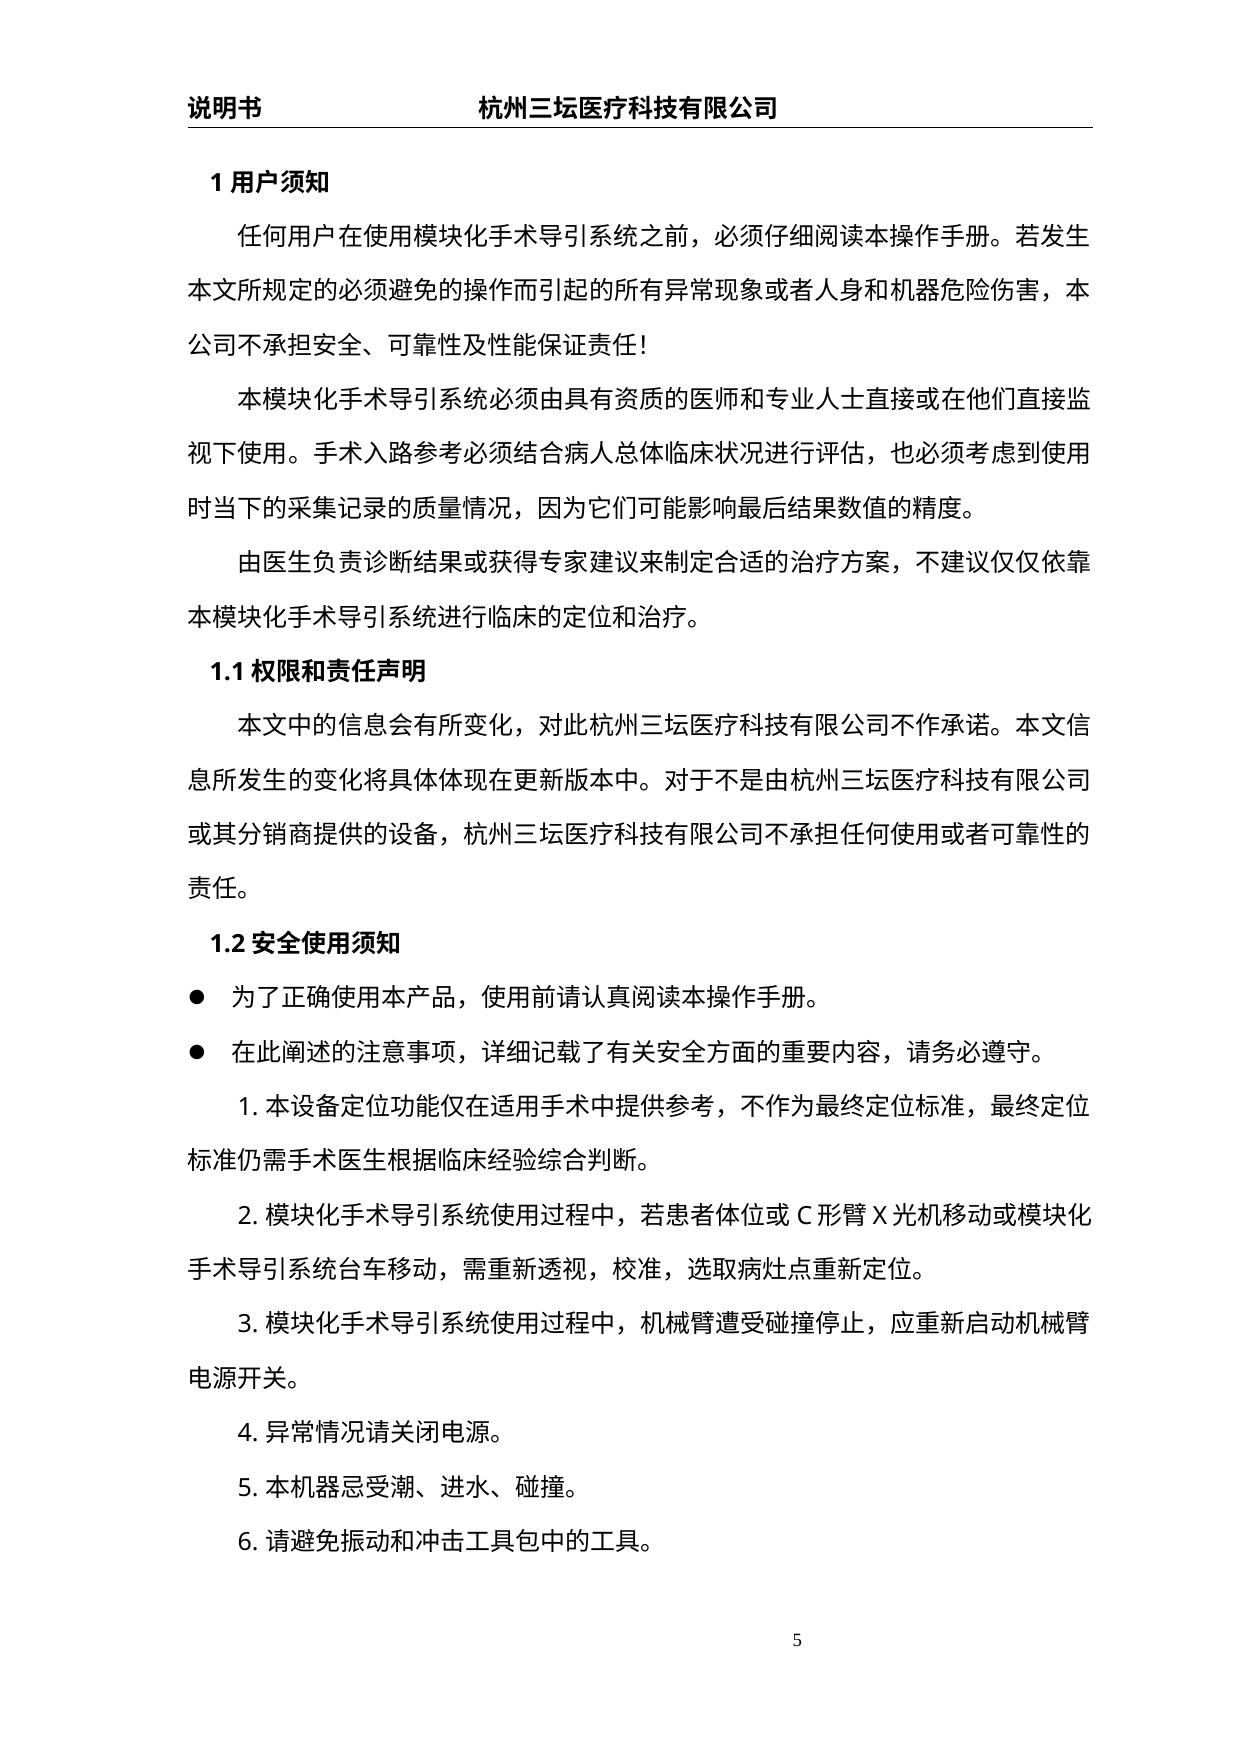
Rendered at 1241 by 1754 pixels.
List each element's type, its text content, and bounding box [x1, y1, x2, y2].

list 在此阐述的注意事项，详细记载了有关安全方面的重要内容，请务必遵守。 [187, 1032, 1093, 1068]
subtitle 1.2 安全使用须知 [209, 923, 1071, 959]
text 4. 异常情况请关闭电源。 [187, 1413, 1093, 1449]
text 本文中的信息会有所变化，对此杭州三坛医疗科技有限公司不作承诺。本文信息所发生的变化将具体体现在更新版本中。对于不是由杭州三坛医疗科技有限公司或其分销商提供的设备，杭州三坛医疗科技有限公司不承担任何使用或者可靠性的责任。 [187, 706, 1093, 905]
text 本模块化手术导引系统必须由具有资质的医师和专业人士直接或在他们直接监视下使用。手术入路参考必须结合病人总体临床状况进行评估，也必须考虑到使用时当下的采集记录的质量情况，因为它们可能影响最后结果数值的精度。 [187, 379, 1093, 524]
subtitle 1.1 权限和责任声明 [209, 651, 1071, 688]
text 6. 请避免振动和冲击工具包中的工具。 [187, 1521, 1093, 1558]
text 1. 本设备定位功能仅在适用手术中提供参考，不作为最终定位标准，最终定位标准仍需手术医生根据临床经验综合判断。 [187, 1086, 1093, 1177]
list 为了正确使用本产品，使用前请认真阅读本操作手册。 [187, 978, 1093, 1014]
subtitle 1 用户须知 [209, 162, 1071, 198]
text 由医生负责诊断结果或获得专家建议来制定合适的治疗方案，不建议仅仅依靠本模块化手术导引系统进行临床的定位和治疗。 [187, 543, 1093, 633]
text 任何用户在使用模块化手术导引系统之前，必须仔细阅读本操作手册。若发生本文所规定的必须避免的操作而引起的所有异常现象或者人身和机器危险伤害，本公司不承担安全、可靠性及性能保证责任！ [187, 216, 1093, 361]
text 5. 本机器忌受潮、进水、碰撞。 [187, 1467, 1093, 1503]
text 2. 模块化手术导引系统使用过程中，若患者体位或C形臂X光机移动或模块化手术导引系统台车移动，需重新透视，校准，选取病灶点重新定位。 [187, 1195, 1093, 1286]
text 3. 模块化手术导引系统使用过程中，机械臂遭受碰撞停止，应重新启动机械臂电源开关。 [187, 1304, 1093, 1394]
